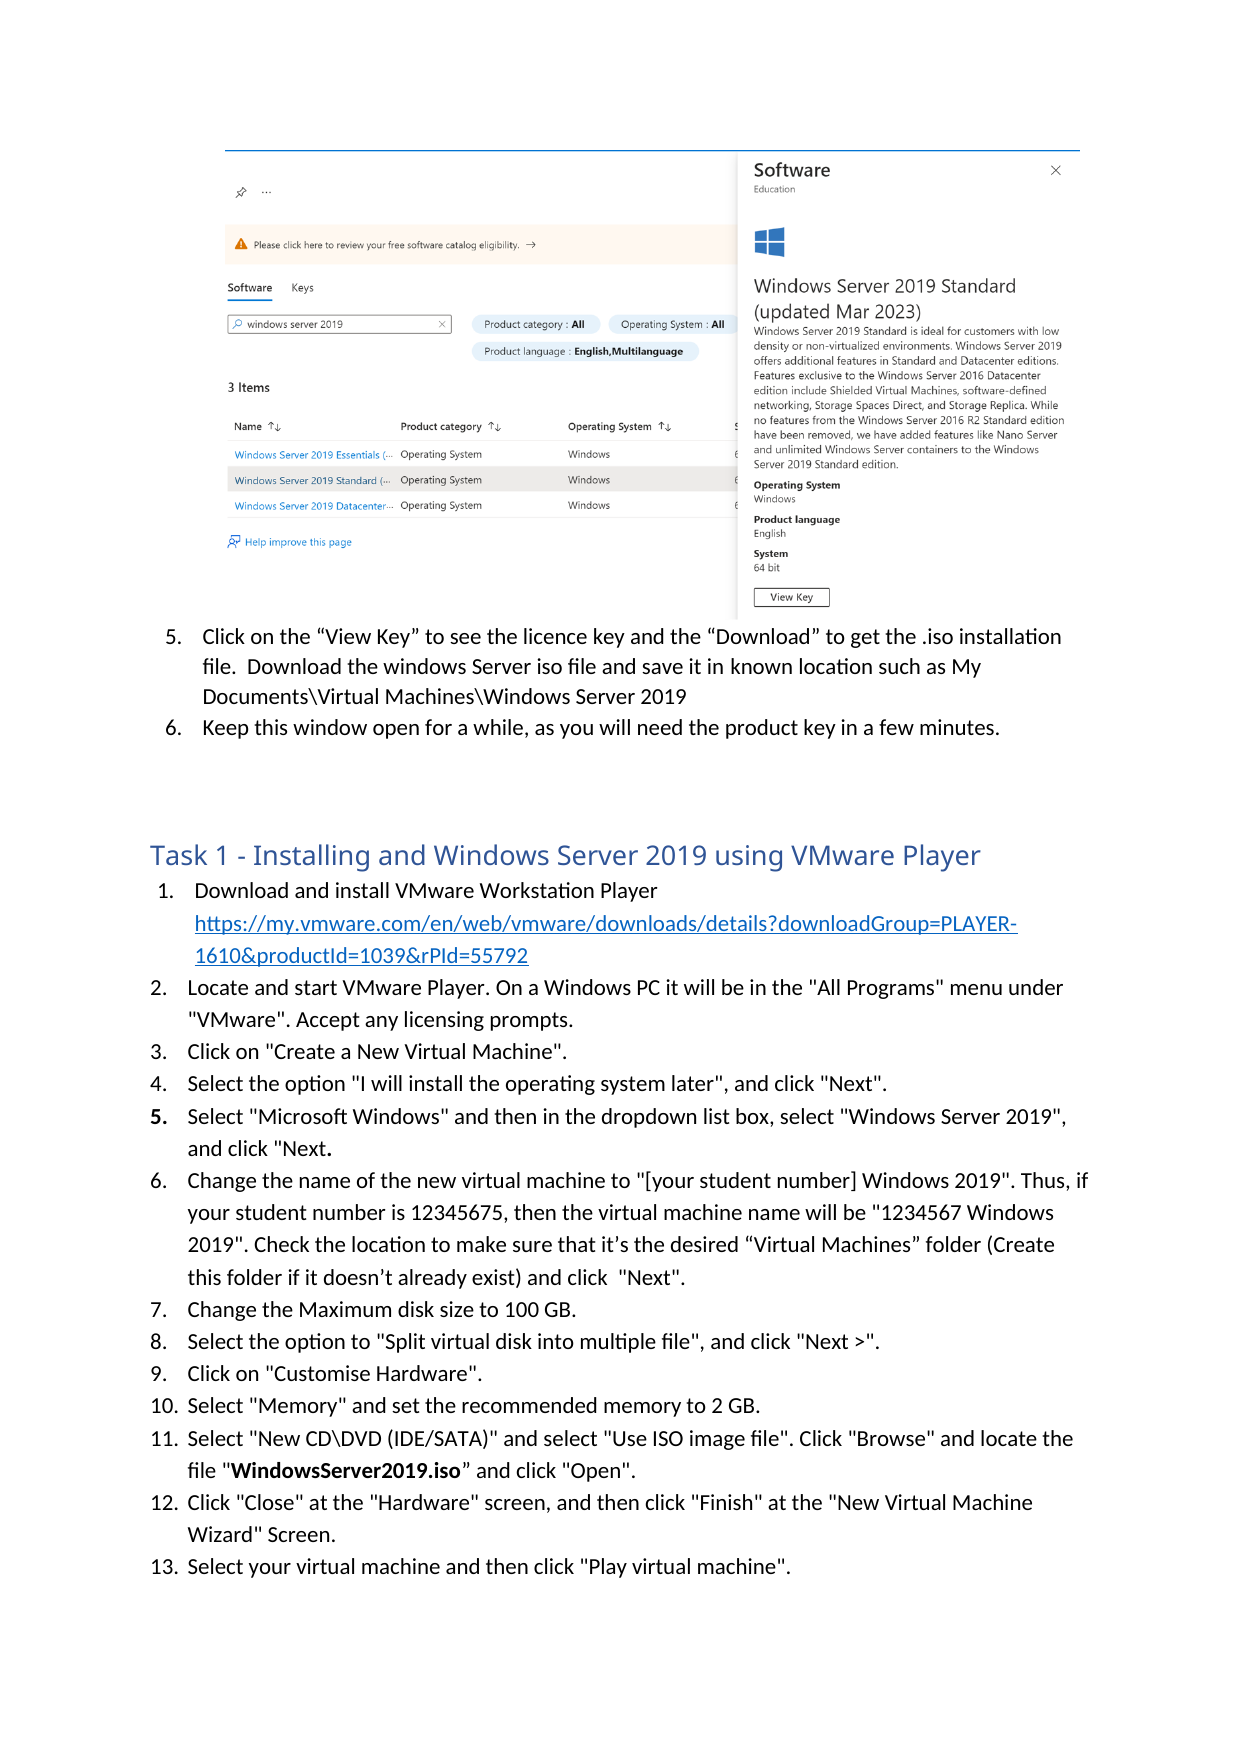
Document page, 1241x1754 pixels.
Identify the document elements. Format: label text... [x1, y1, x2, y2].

list Click on the “View Key” to see the licence key and the “Download” to get the .iso installation file. Download the windows Server iso file and save it in known location such as My Documents\Virtual Machines\Windows Server 2019 [165, 622, 1090, 711]
list Click on "Create a New Virtual Machine". [150, 1037, 1090, 1065]
list Select your virtual machine and then click "Play virtual machine". [150, 1552, 1090, 1580]
list Locate and start VMware Player. On a Windows PC it will be in the "All Programs" menu under "VMware". Accept any licensing prompts. [150, 973, 1090, 1033]
list Change the Maximum disk size to 100 GB. [150, 1295, 1090, 1323]
picture [225, 150, 1080, 620]
list Download and install VMware Workstation Player https://my.vmware.com/en/web/vmware/downloads/details?downloadGroup=PLAYER-1610&productId=1039&rPId=55792 [157, 876, 1090, 969]
list Select "New CD\DVD (IDE/SATA)" and select "Use ISO image file". Click "Browse" and locate the file "WindowsServer2019.iso” and click "Open". [150, 1424, 1090, 1484]
list Keep this window open for a while, as you will need the product key in a few minutes. [165, 713, 1090, 741]
list Select "Microsoft Windows" and then in the dropdown list box, select "Windows Server 2019", and click "Next. [150, 1102, 1090, 1162]
list Click "Close" at the "Hardware" screen, and then click "Finish" at the "New Virtual Machine Wizard" Screen. [150, 1488, 1090, 1548]
list Select the option "I will install the operating system later", and click "Next". [150, 1069, 1090, 1098]
subtitle Task 1 - Installing and Windows Server 2019 using VMware Player [150, 837, 1090, 873]
list Select the option to "Split virtual disk into multiple file", and click "Next >". [150, 1327, 1090, 1355]
list Select "Memory" and set the recommended memory to 2 GB. [150, 1391, 1090, 1419]
list Click on "Customise Hardware". [150, 1359, 1090, 1387]
list Change the name of the new virtual machine to "[your student number] Windows 2019". Thus, if your student number is 12345675, then the virtual machine name will be "1234567 Windows 2019". Check the location to make sure that it’s the desired “Virtual Machines” folder (Create this folder if it doesn’t already exist) and click "Next". [150, 1166, 1090, 1291]
